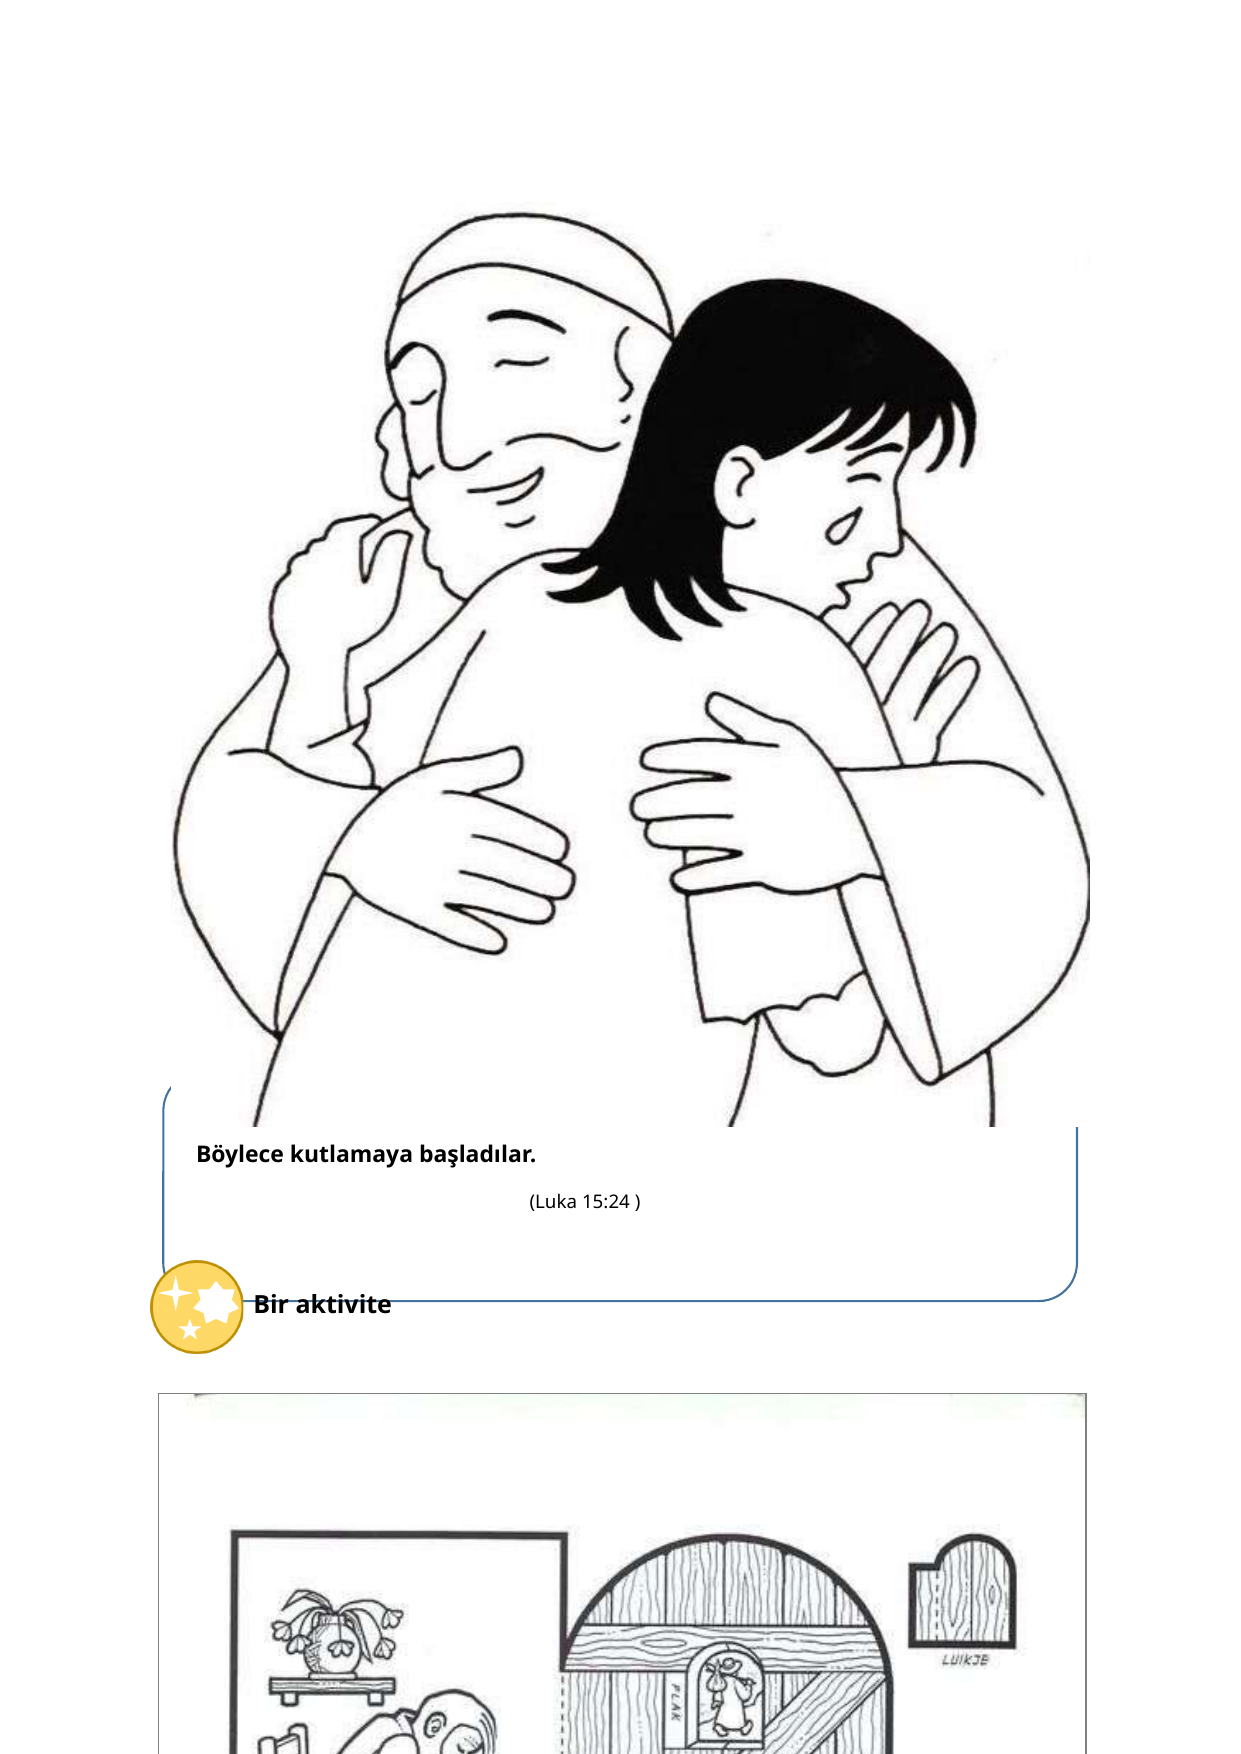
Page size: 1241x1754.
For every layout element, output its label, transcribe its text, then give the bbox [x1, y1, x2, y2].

text Böylece kutlamaya başladılar. [150, 1138, 1090, 1169]
picture [159, 1394, 1085, 1754]
text Bir aktivite [244, 1287, 1090, 1321]
picture [150, 1260, 244, 1354]
text (Luka 15:24 ) [150, 1188, 1090, 1214]
picture [171, 202, 1090, 1127]
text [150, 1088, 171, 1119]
